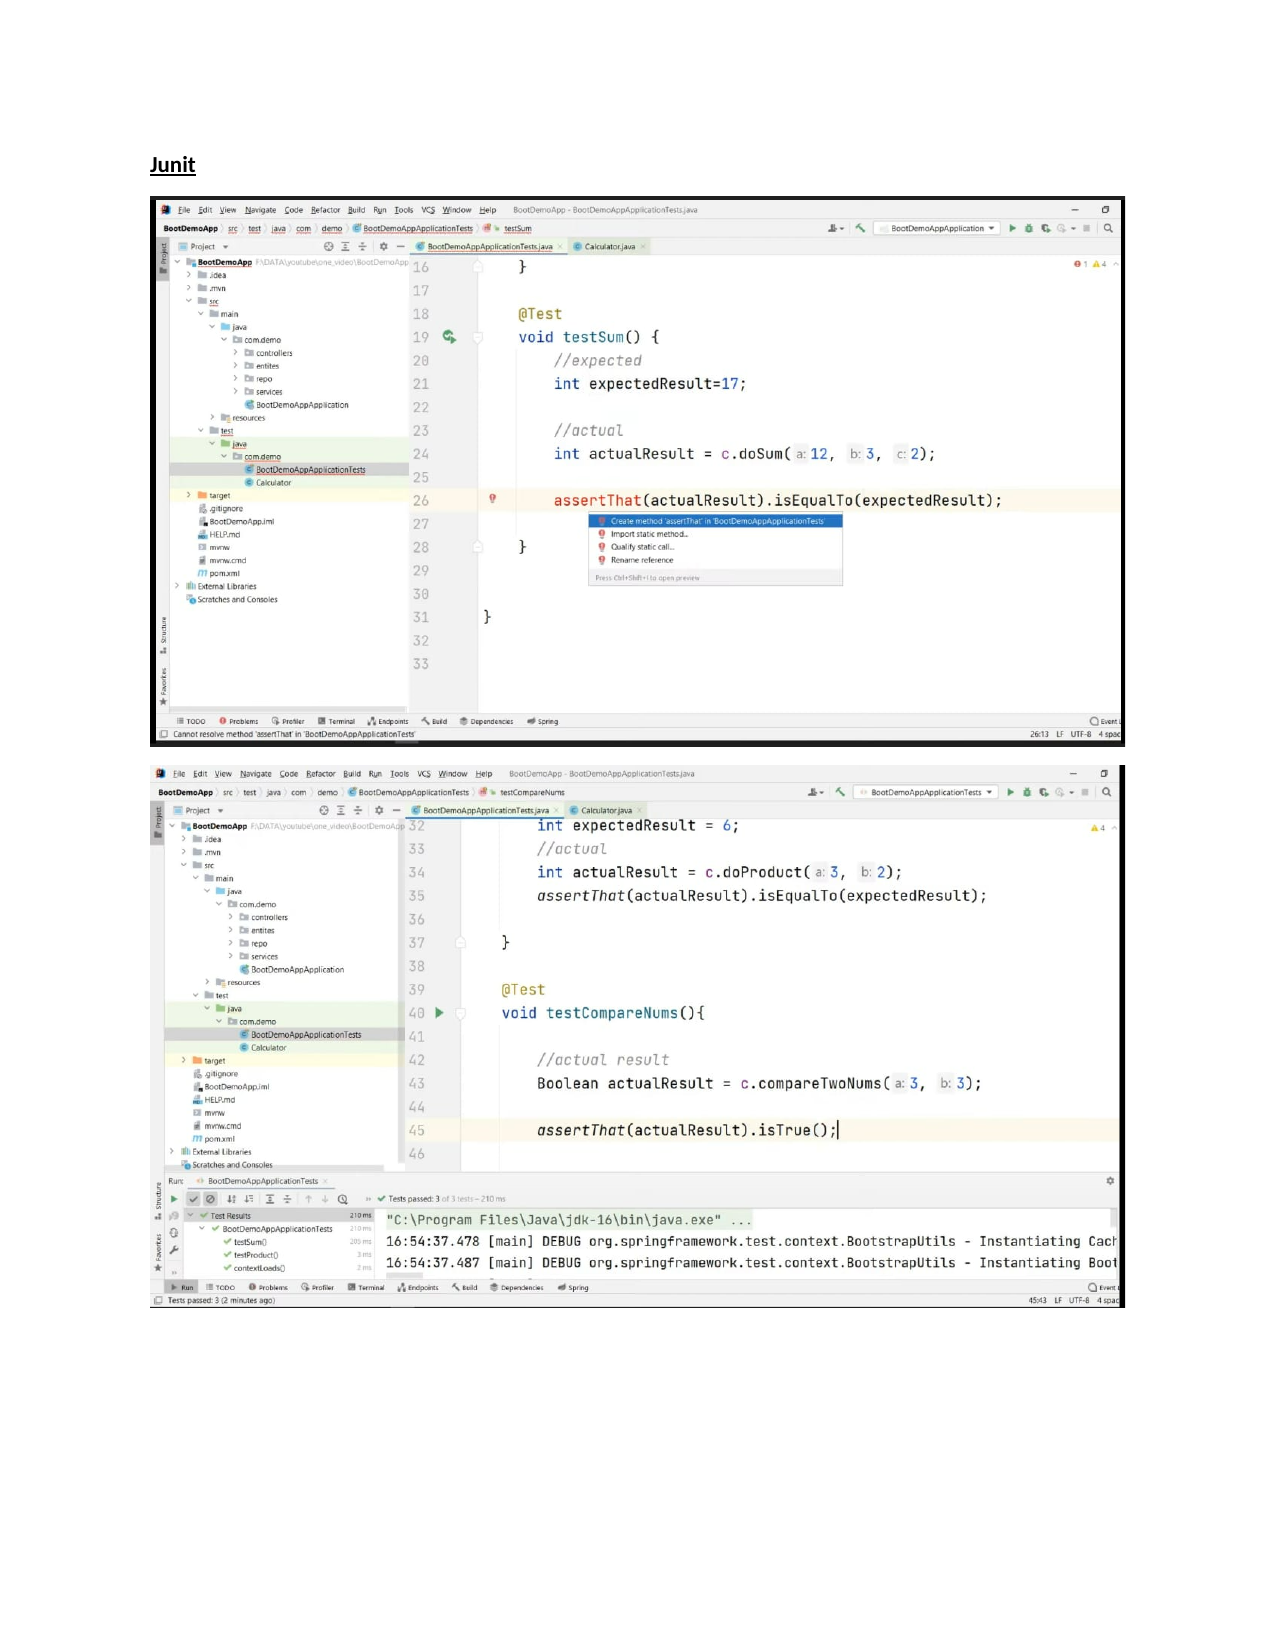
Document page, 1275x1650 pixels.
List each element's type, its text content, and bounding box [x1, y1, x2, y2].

picture [150, 196, 1125, 747]
picture [150, 765, 1125, 1308]
text Junit [150, 150, 1125, 178]
